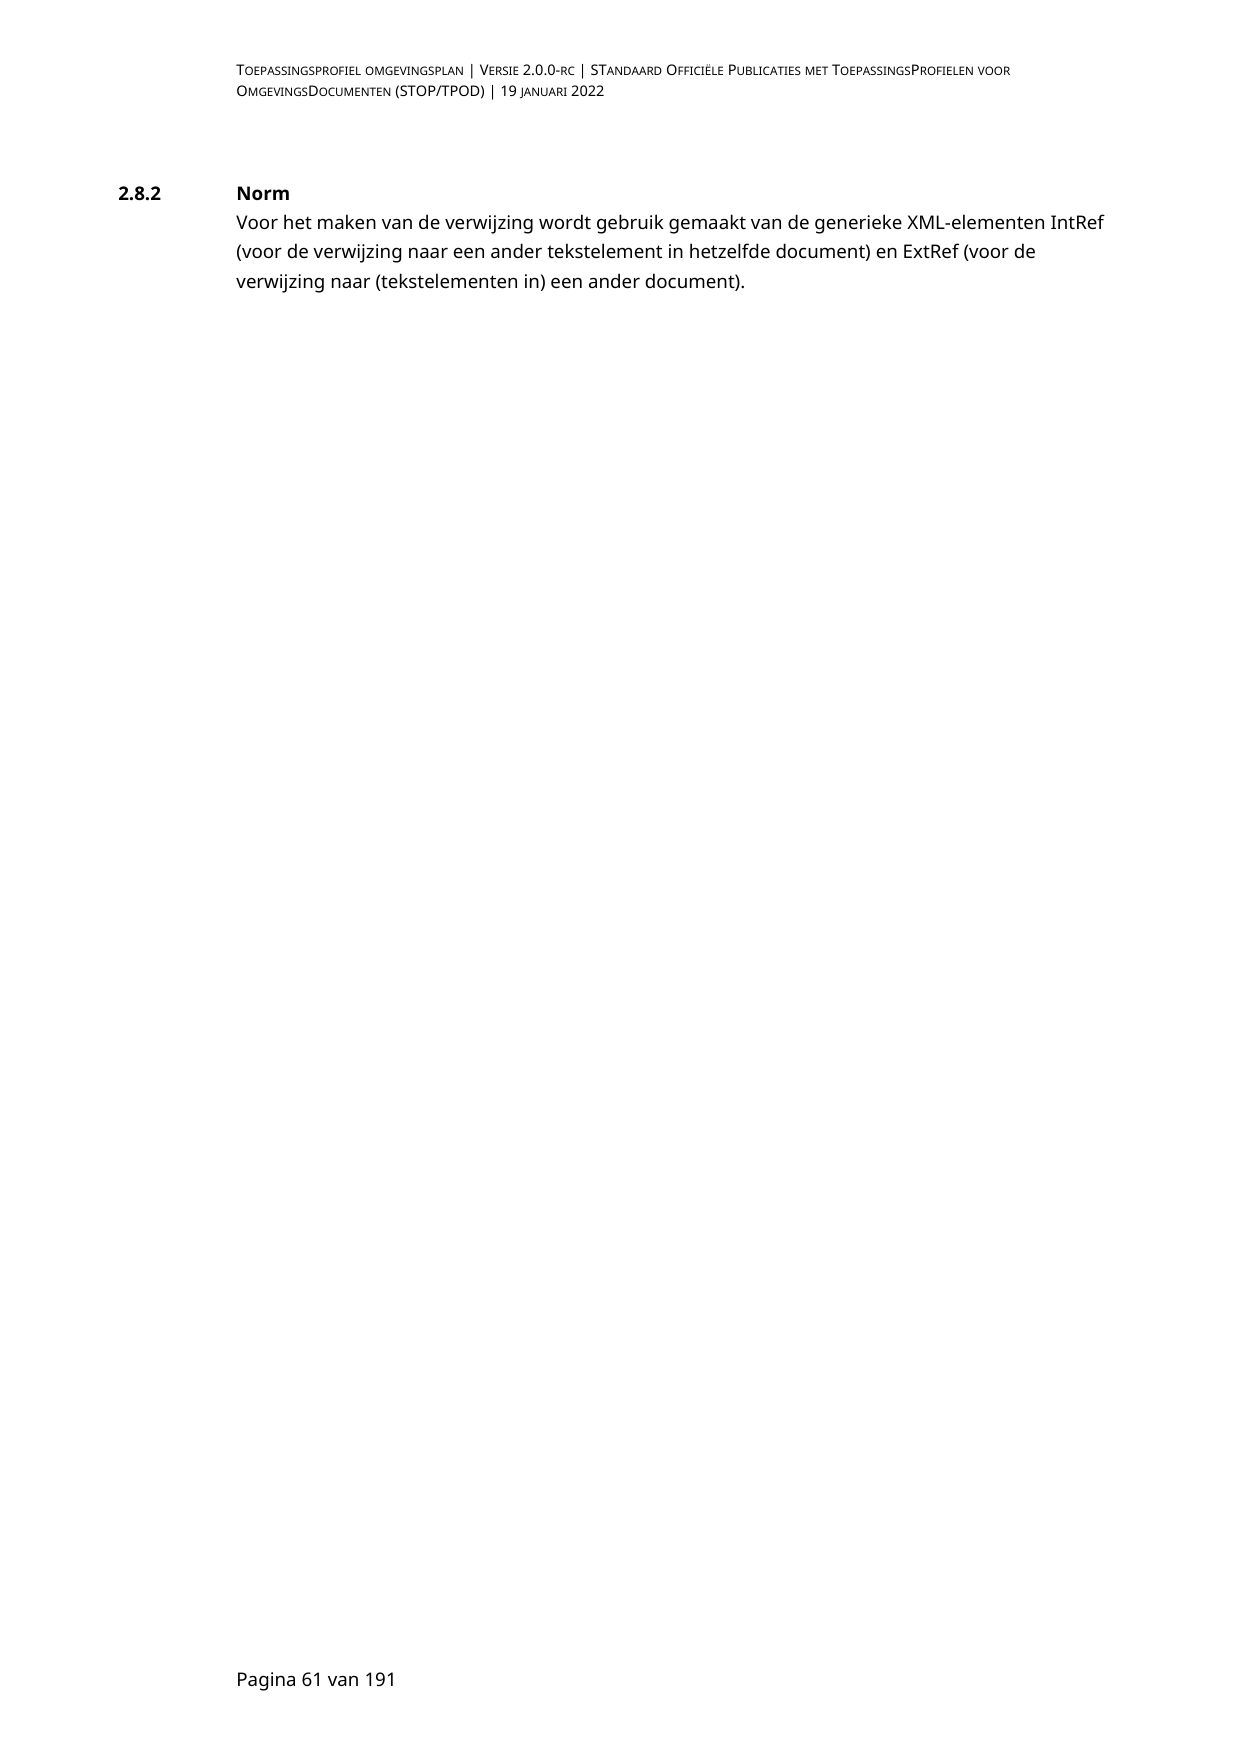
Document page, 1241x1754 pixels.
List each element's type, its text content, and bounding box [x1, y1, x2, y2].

subtitle Norm [118, 177, 1122, 206]
text Voor het maken van de verwijzing wordt gebruik gemaakt van de generieke XML-elementen IntRef (voor de verwijzing naar een ander tekstelement in hetzelfde document) en ExtRef (voor de verwijzing naar (tekstelementen in) een ander document). [236, 206, 1122, 294]
